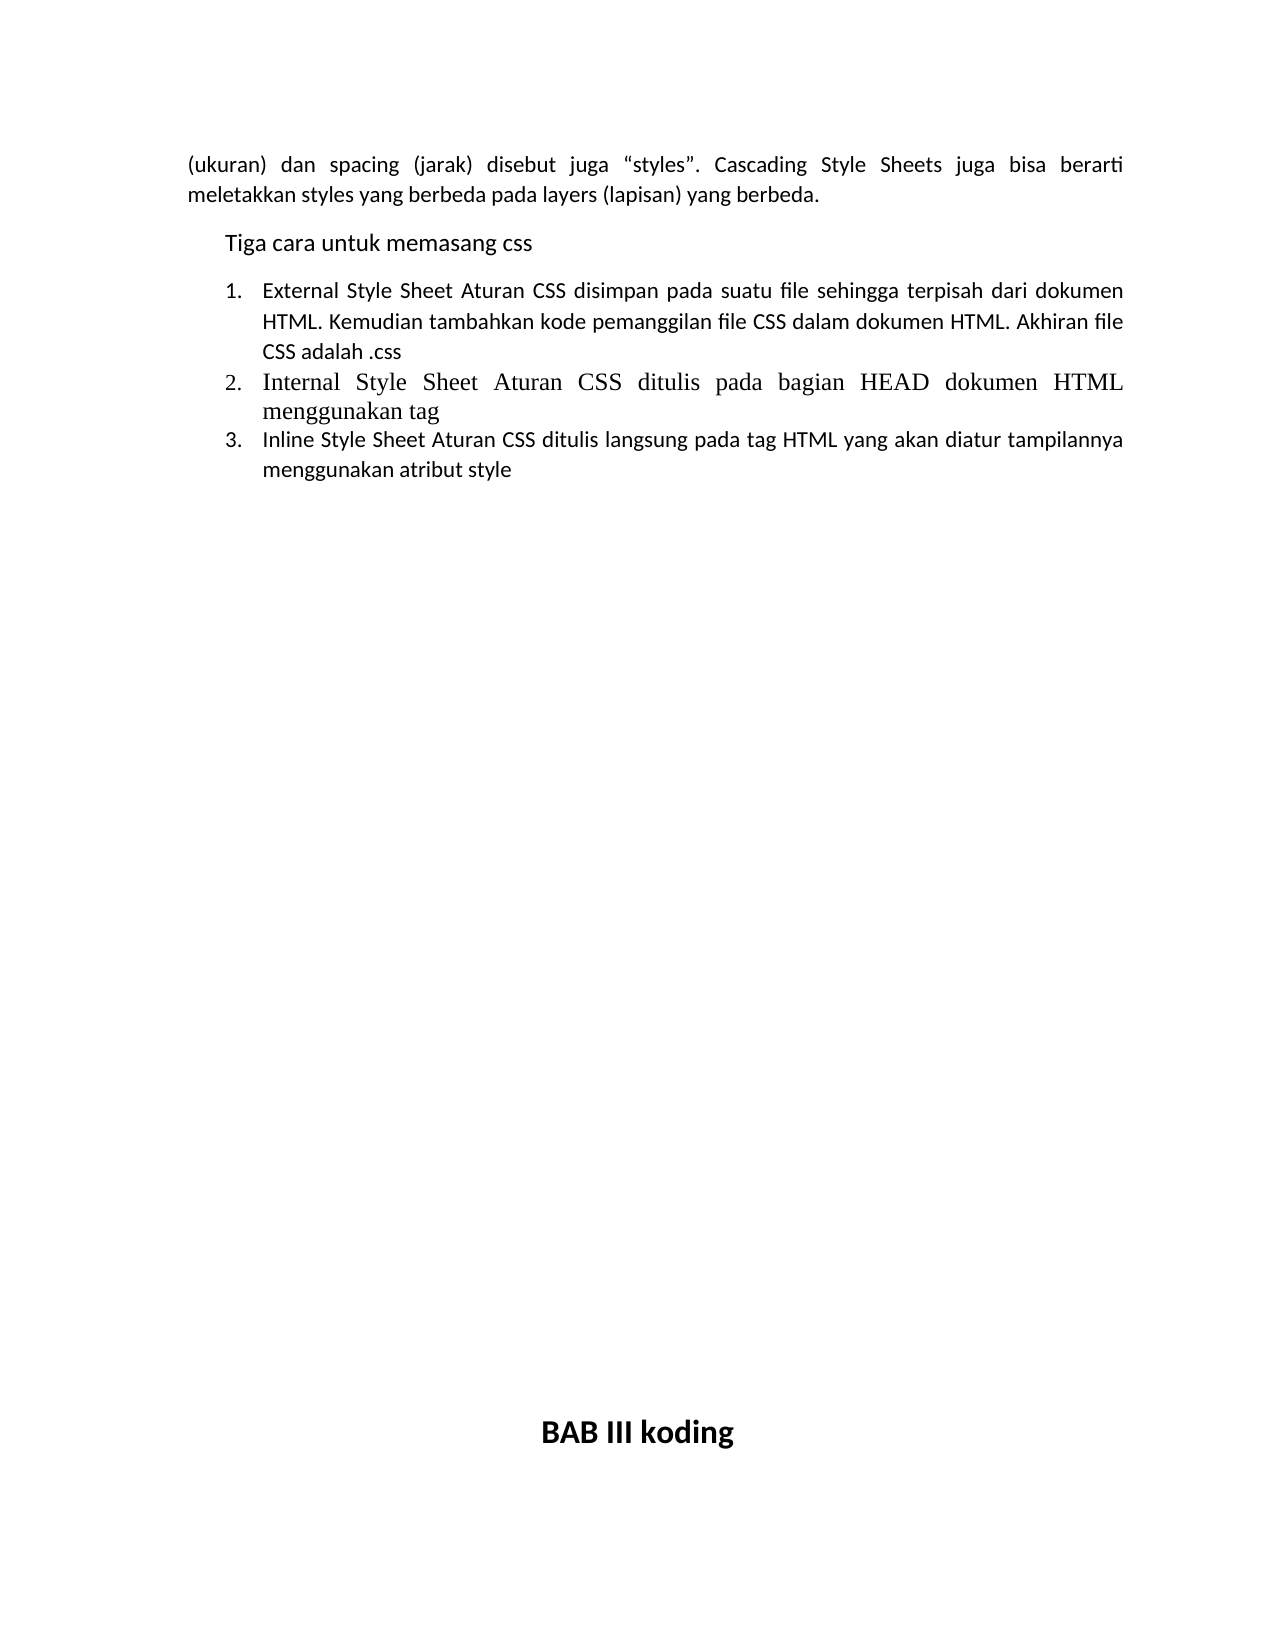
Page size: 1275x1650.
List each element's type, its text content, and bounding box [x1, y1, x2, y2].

list External Style Sheet Aturan CSS disimpan pada suatu file sehingga terpisah dari dokumen HTML. Kemudian tambahkan kode pemanggilan file CSS dalam dokumen HTML. Akhiran file CSS adalah .css [225, 277, 1125, 365]
list Inline Style Sheet Aturan CSS ditulis langsung pada tag HTML yang akan diatur tampilannya menggunakan atribut style [225, 425, 1125, 483]
text BAB III koding [150, 1411, 1125, 1452]
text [187, 150, 1125, 208]
list Internal Style Sheet Aturan CSS ditulis pada bagian HEAD dokumen HTML menggunakan tag [225, 367, 1125, 425]
text Tiga cara untuk memasang css [187, 227, 1125, 258]
